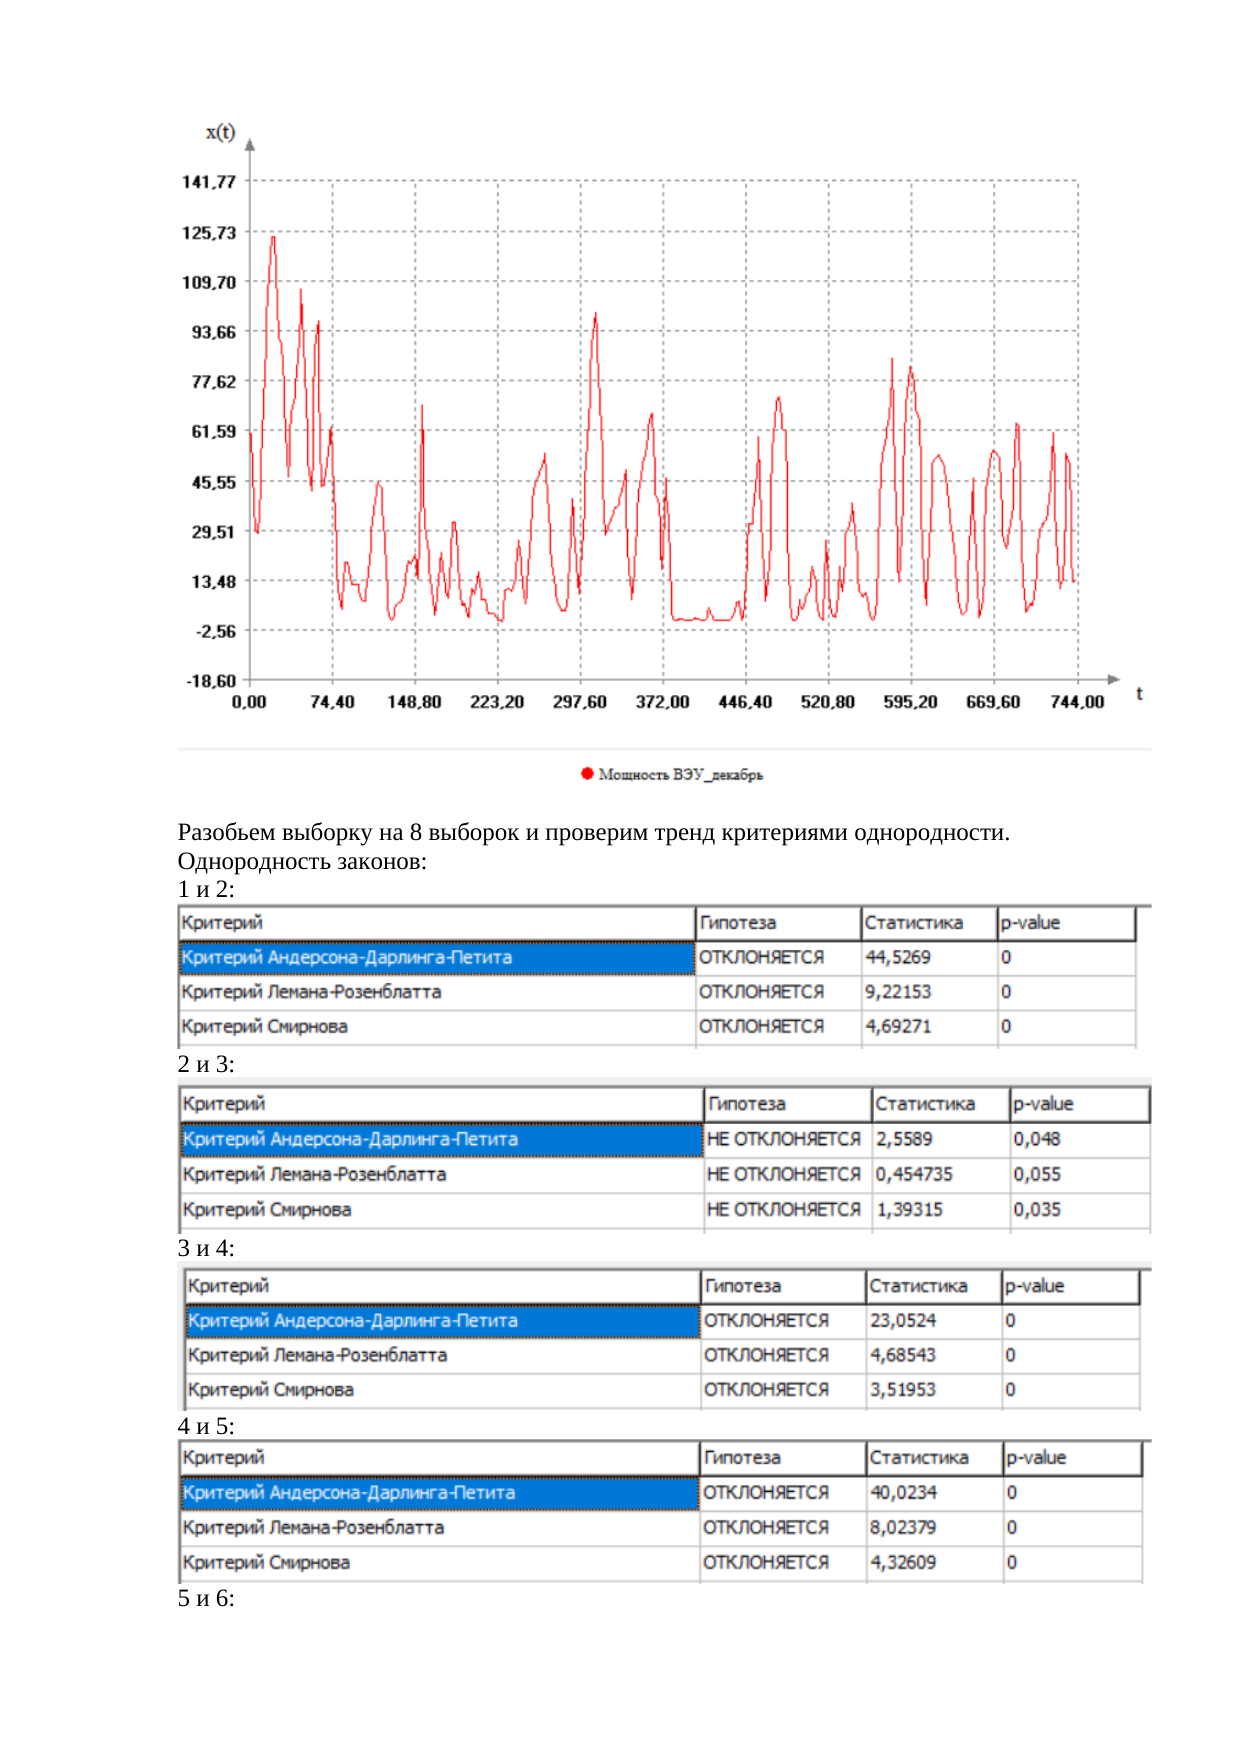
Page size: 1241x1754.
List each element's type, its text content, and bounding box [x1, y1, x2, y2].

picture [177, 1077, 1152, 1234]
text 2 и 3: [177, 1049, 1152, 1077]
text Разобьем выборку на 8 выборок и проверим тренд критериями однородности. [177, 817, 1152, 846]
picture [177, 1261, 1152, 1411]
picture [177, 1439, 1152, 1584]
text Однородность законов: [177, 846, 1152, 874]
text 4 и 5: [177, 1411, 1152, 1439]
picture [177, 118, 1152, 789]
text 1 и 2: [177, 874, 1152, 903]
picture [177, 903, 1152, 1049]
text 5 и 6: [177, 1584, 1152, 1612]
text 3 и 4: [177, 1234, 1152, 1261]
